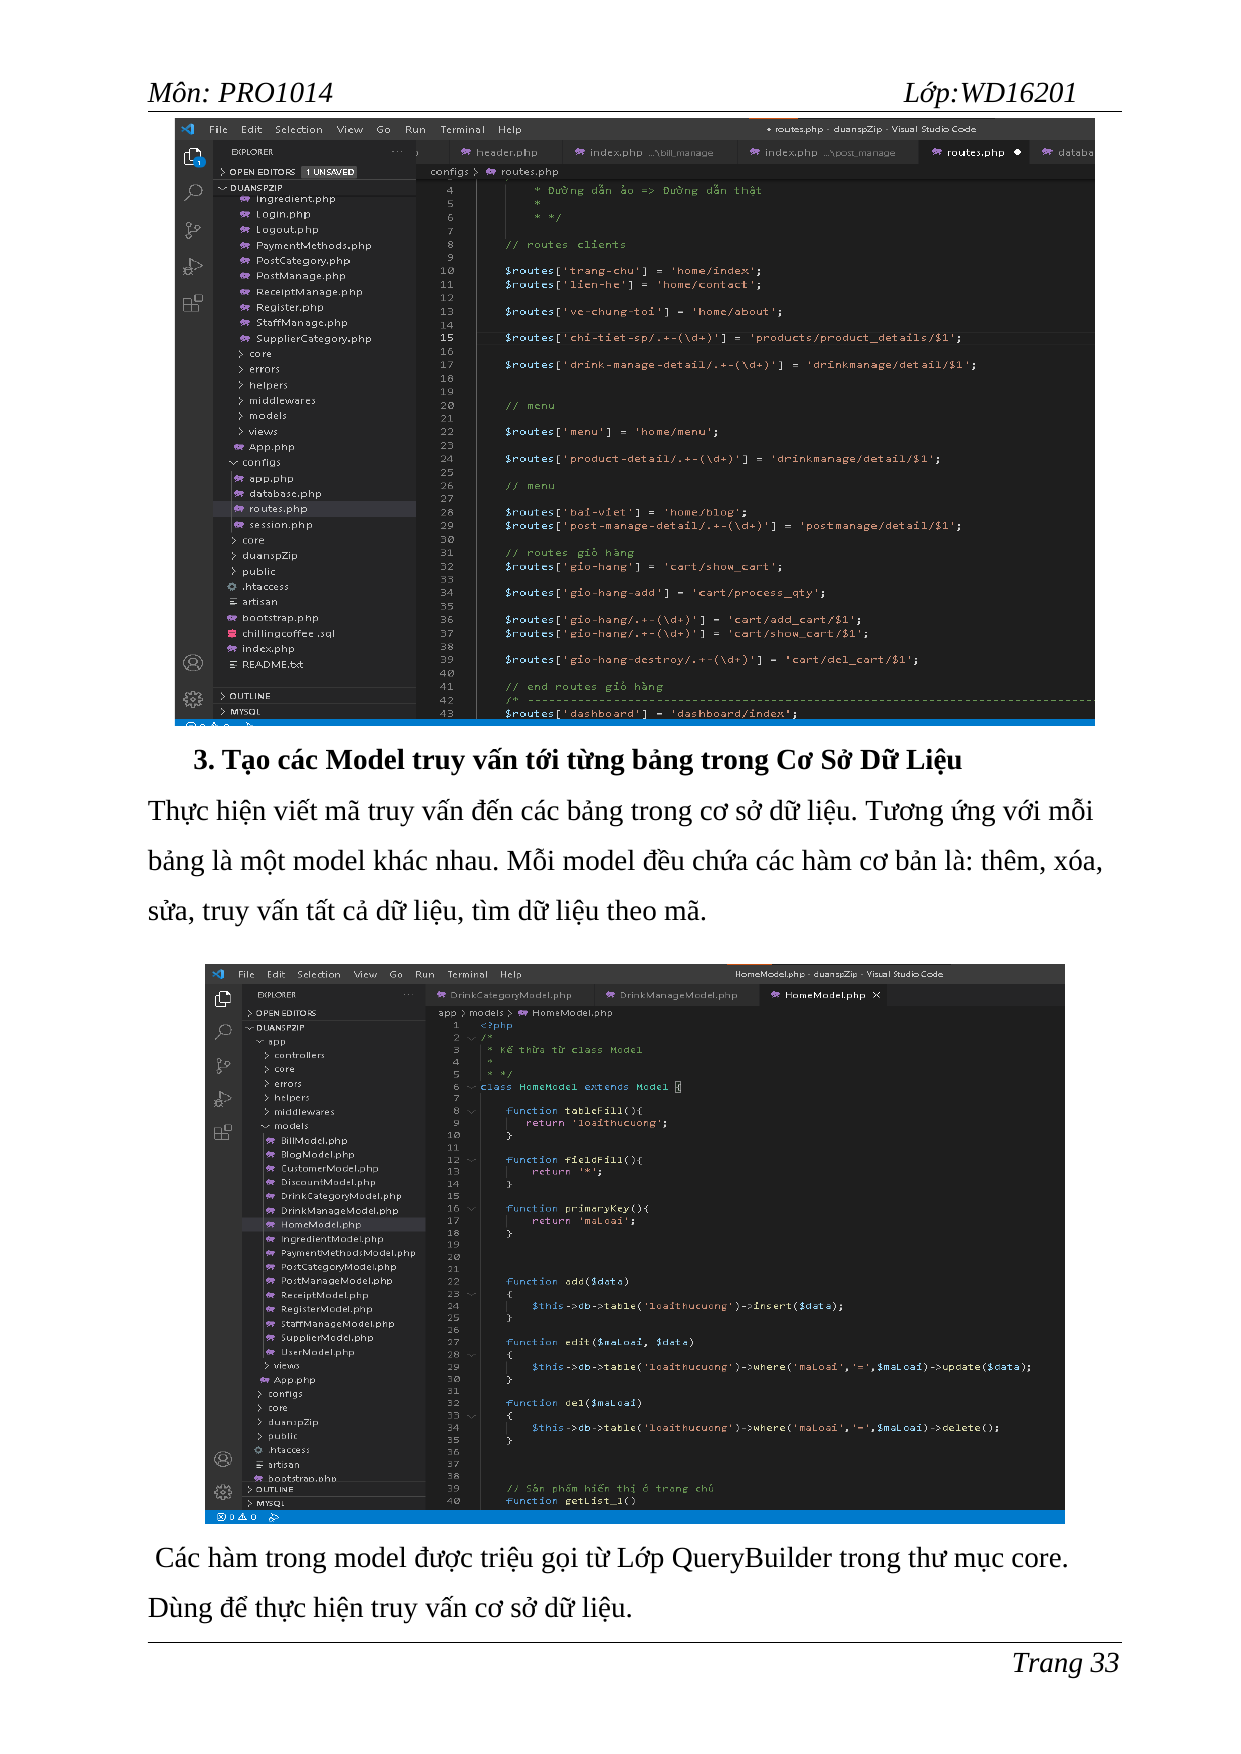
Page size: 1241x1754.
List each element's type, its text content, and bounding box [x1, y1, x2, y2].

list Tạo các Model truy vấn tới từng bảng trong Cơ Sở Dữ Liệu [193, 742, 1122, 776]
text Các hàm trong model được triệu gọi từ Lớp QueryBuilder trong thư mục core. Dùng để thực hiện truy vấn cơ sở dữ liệu. [148, 1540, 1122, 1624]
picture [205, 964, 1065, 1524]
picture [174, 118, 1095, 726]
text Thực hiện viết mã truy vấn đến các bảng trong cơ sở dữ liệu. Tương ứng với mỗi bảng là một model khác nhau. Mỗi model đều chứa các hàm cơ bản là: thêm, xóa, sửa, truy vấn tất cả dữ liệu, tìm dữ liệu theo mã. [148, 793, 1122, 927]
